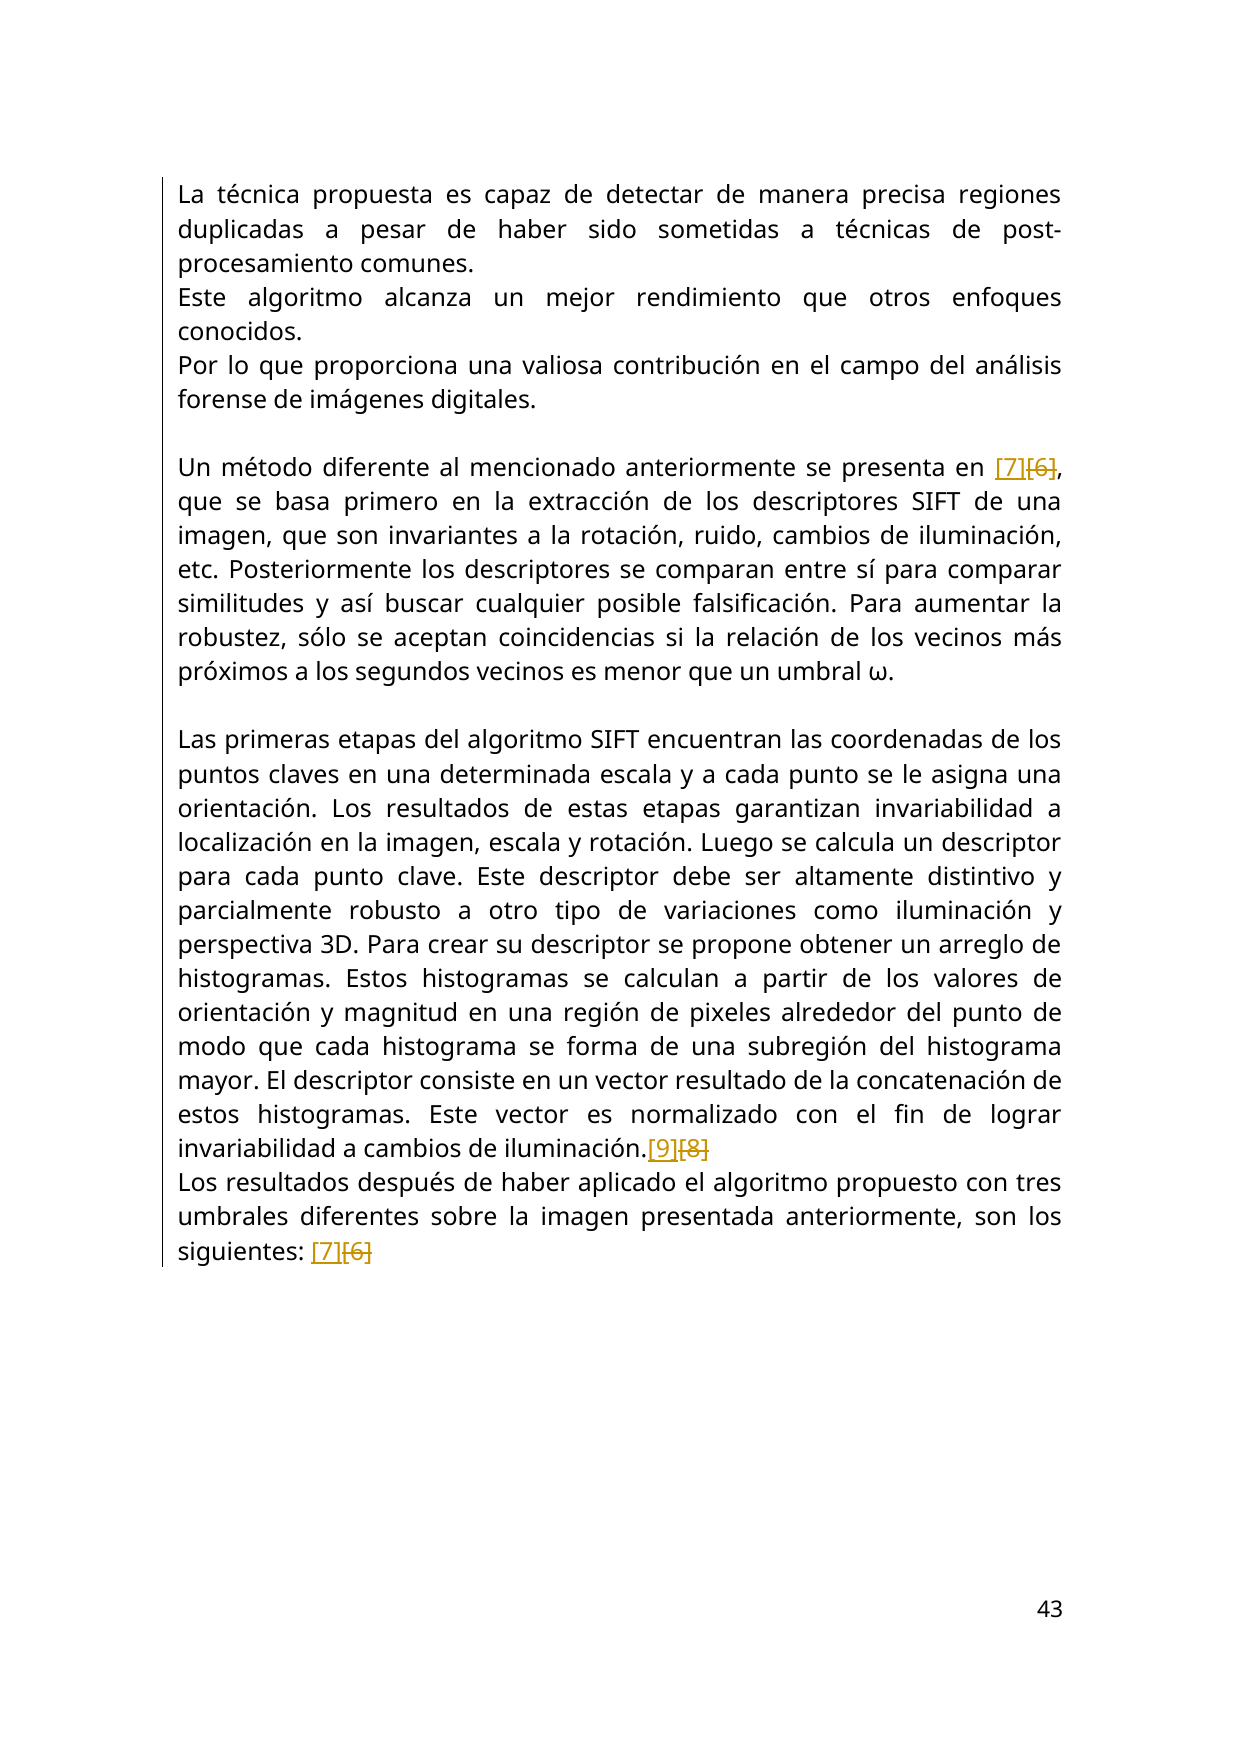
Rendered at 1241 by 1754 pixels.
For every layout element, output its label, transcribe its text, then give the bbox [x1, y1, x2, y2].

text La técnica propuesta es capaz de detectar de manera precisa regiones duplicadas a pesar de haber sido sometidas a técnicas de post-procesamiento comunes. [177, 177, 1063, 279]
text Las primeras etapas del algoritmo SIFT encuentran las coordenadas de los puntos claves en una determinada escala y a cada punto se le asigna una orientación. Los resultados de estas etapas garantizan invariabilidad a localización en la imagen, escala y rotación. Luego se calcula un descriptor para cada punto clave. Este descriptor debe ser altamente distintivo y parcialmente robusto a otro tipo de variaciones como iluminación y perspectiva 3D. Para crear su descriptor se propone obtener un arreglo de histogramas. Estos histogramas se calculan a partir de los valores de orientación y magnitud en una región de pixeles alrededor del punto de modo que cada histograma se forma de una subregión del histograma mayor. El descriptor consiste en un vector resultado de la concatenación de estos histogramas. Este vector es normalizado con el fin de lograr invariabilidad a cambios de iluminación. [177, 722, 1063, 1165]
text Un método diferente al mencionado anteriormente se presenta en , que se basa primero en la extracción de los descriptores SIFT de una imagen, que son invariantes a la rotación, ruido, cambios de iluminación, etc. Posteriormente los descriptores se comparan entre sí para comparar similitudes y así buscar cualquier posible falsificación. Para aumentar la robustez, sólo se aceptan coincidencias si la relación de los vecinos más próximos a los segundos vecinos es menor que un umbral ω. [177, 450, 1063, 688]
text Este algoritmo alcanza un mejor rendimiento que otros enfoques conocidos. [177, 279, 1063, 347]
text Los resultados después de haber aplicado el algoritmo propuesto con tres umbrales diferentes sobre la imagen presentada anteriormente, son los siguientes: [177, 1165, 1063, 1267]
text Por lo que proporciona una valiosa contribución en el campo del análisis forense de imágenes digitales. [177, 347, 1063, 416]
